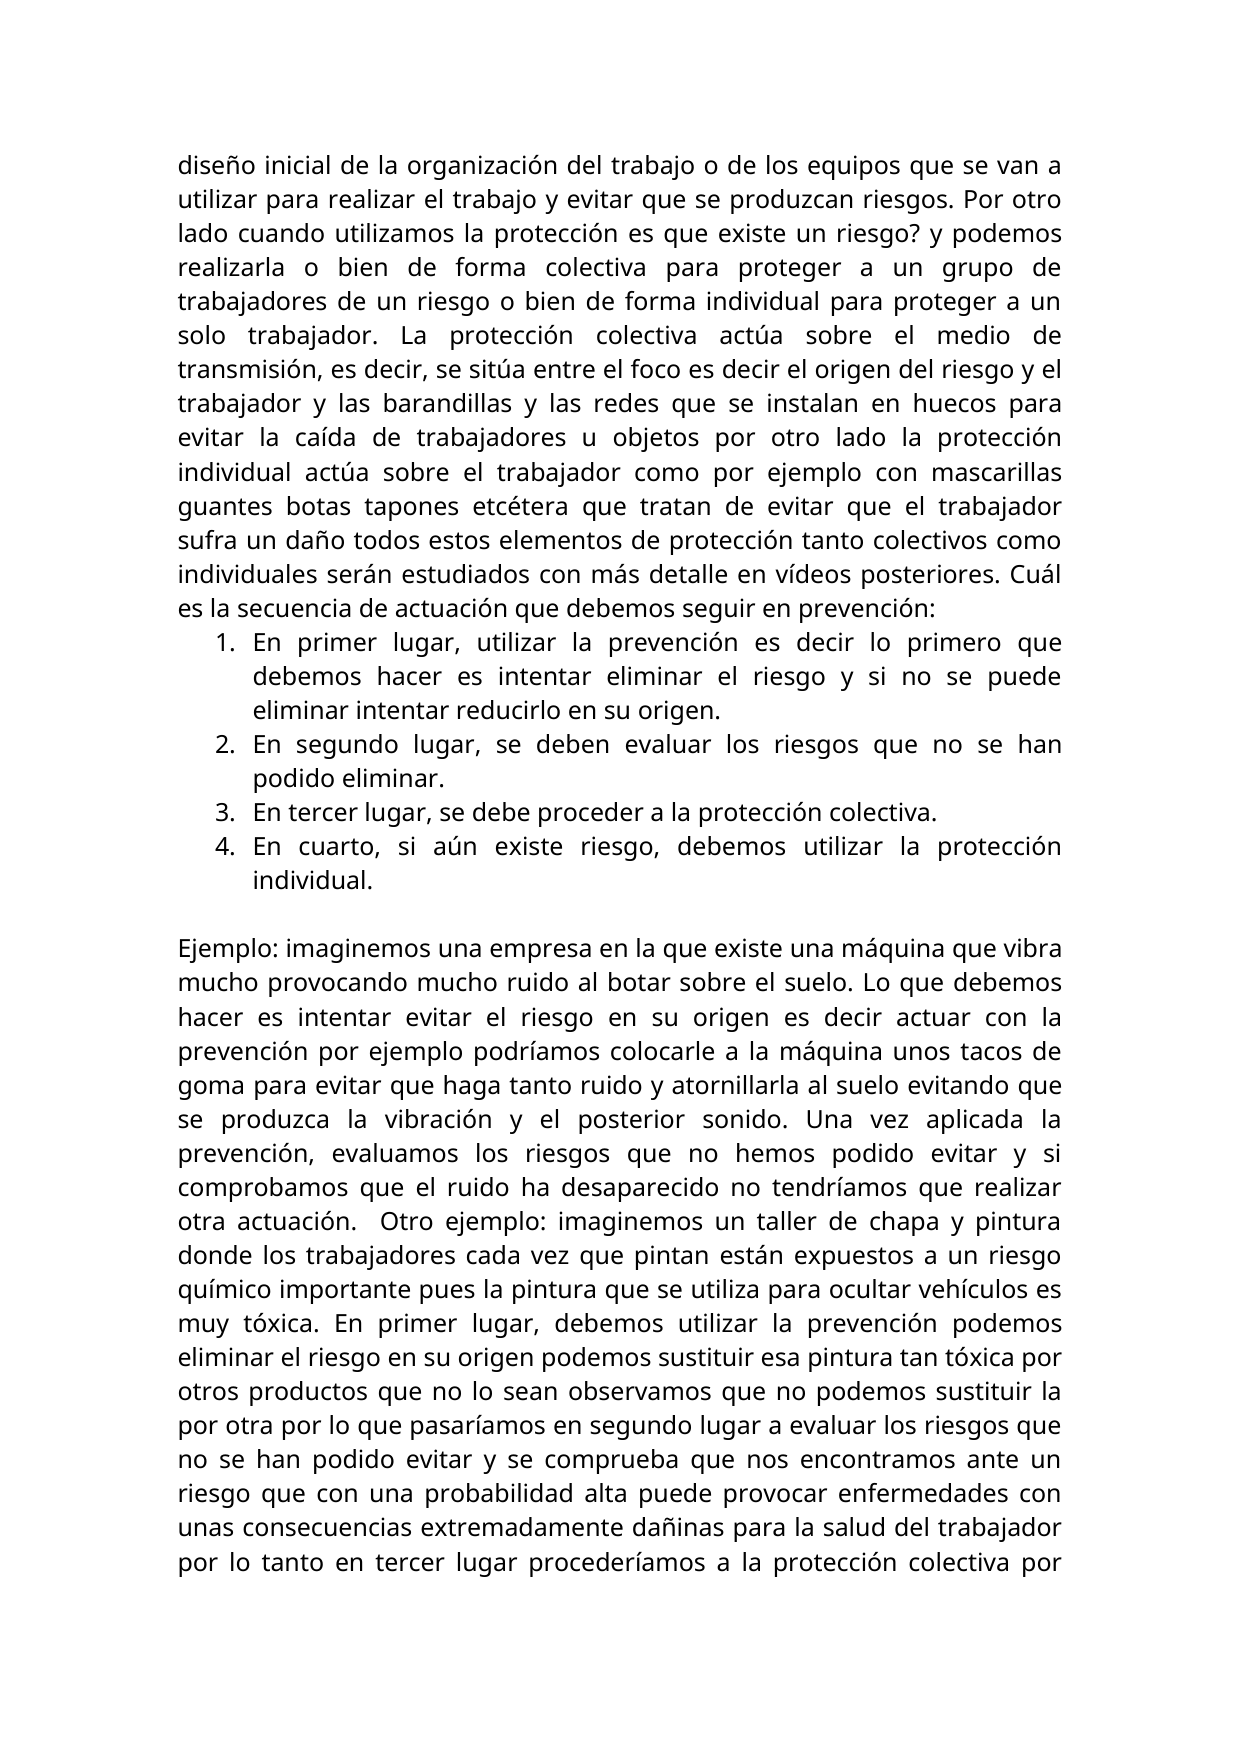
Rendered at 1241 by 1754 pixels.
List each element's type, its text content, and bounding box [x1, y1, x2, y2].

list En segundo lugar, se deben evaluar los riesgos que no se han podido eliminar. [215, 727, 1063, 795]
list En cuarto, si aún existe riesgo, debemos utilizar la protección individual. [215, 829, 1063, 897]
list En primer lugar, utilizar la prevención es decir lo primero que debemos hacer es intentar eliminar el riesgo y si no se puede eliminar intentar reducirlo en su origen. [215, 624, 1063, 727]
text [177, 931, 1063, 1578]
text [177, 148, 1063, 624]
list En tercer lugar, se debe proceder a la protección colectiva. [215, 795, 1063, 829]
